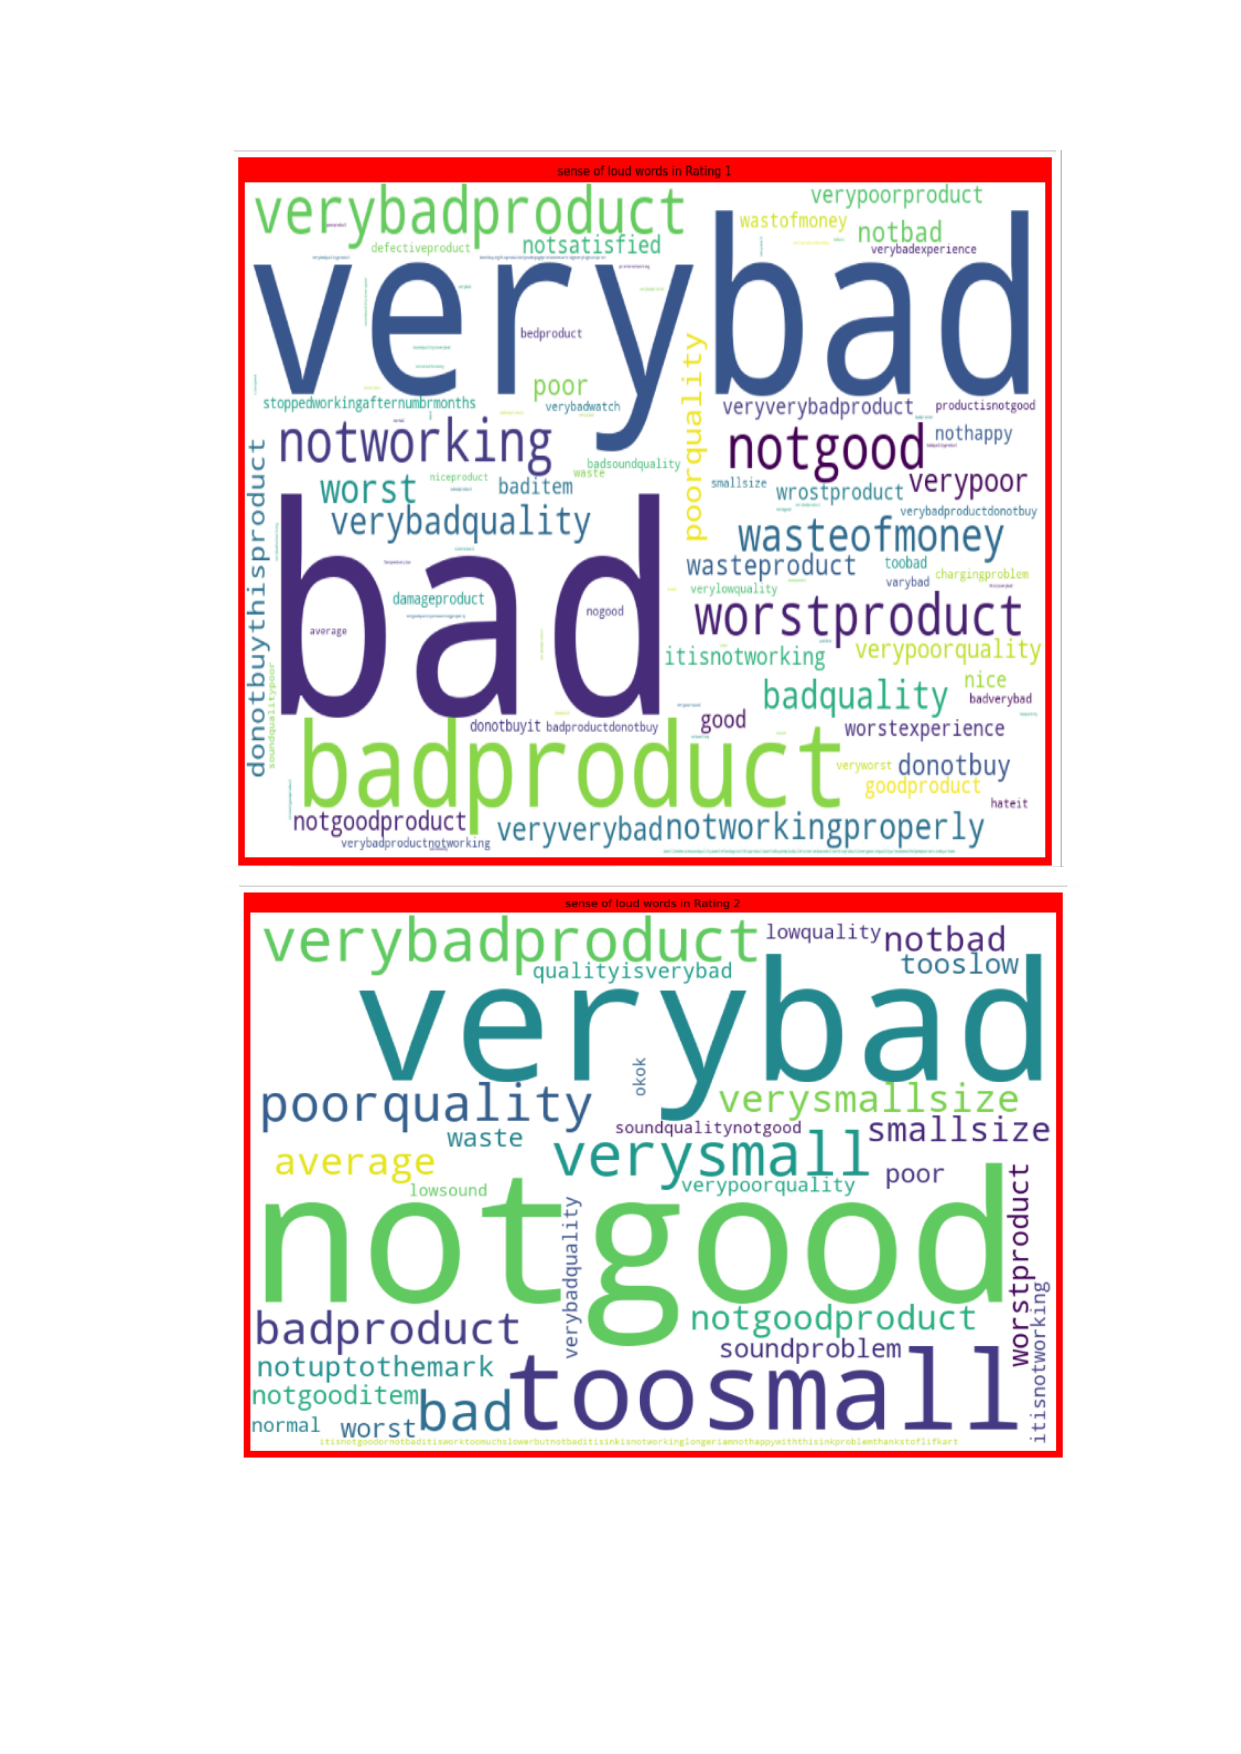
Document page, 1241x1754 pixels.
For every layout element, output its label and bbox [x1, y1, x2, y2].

picture [225, 885, 1082, 1462]
picture [225, 150, 1065, 867]
